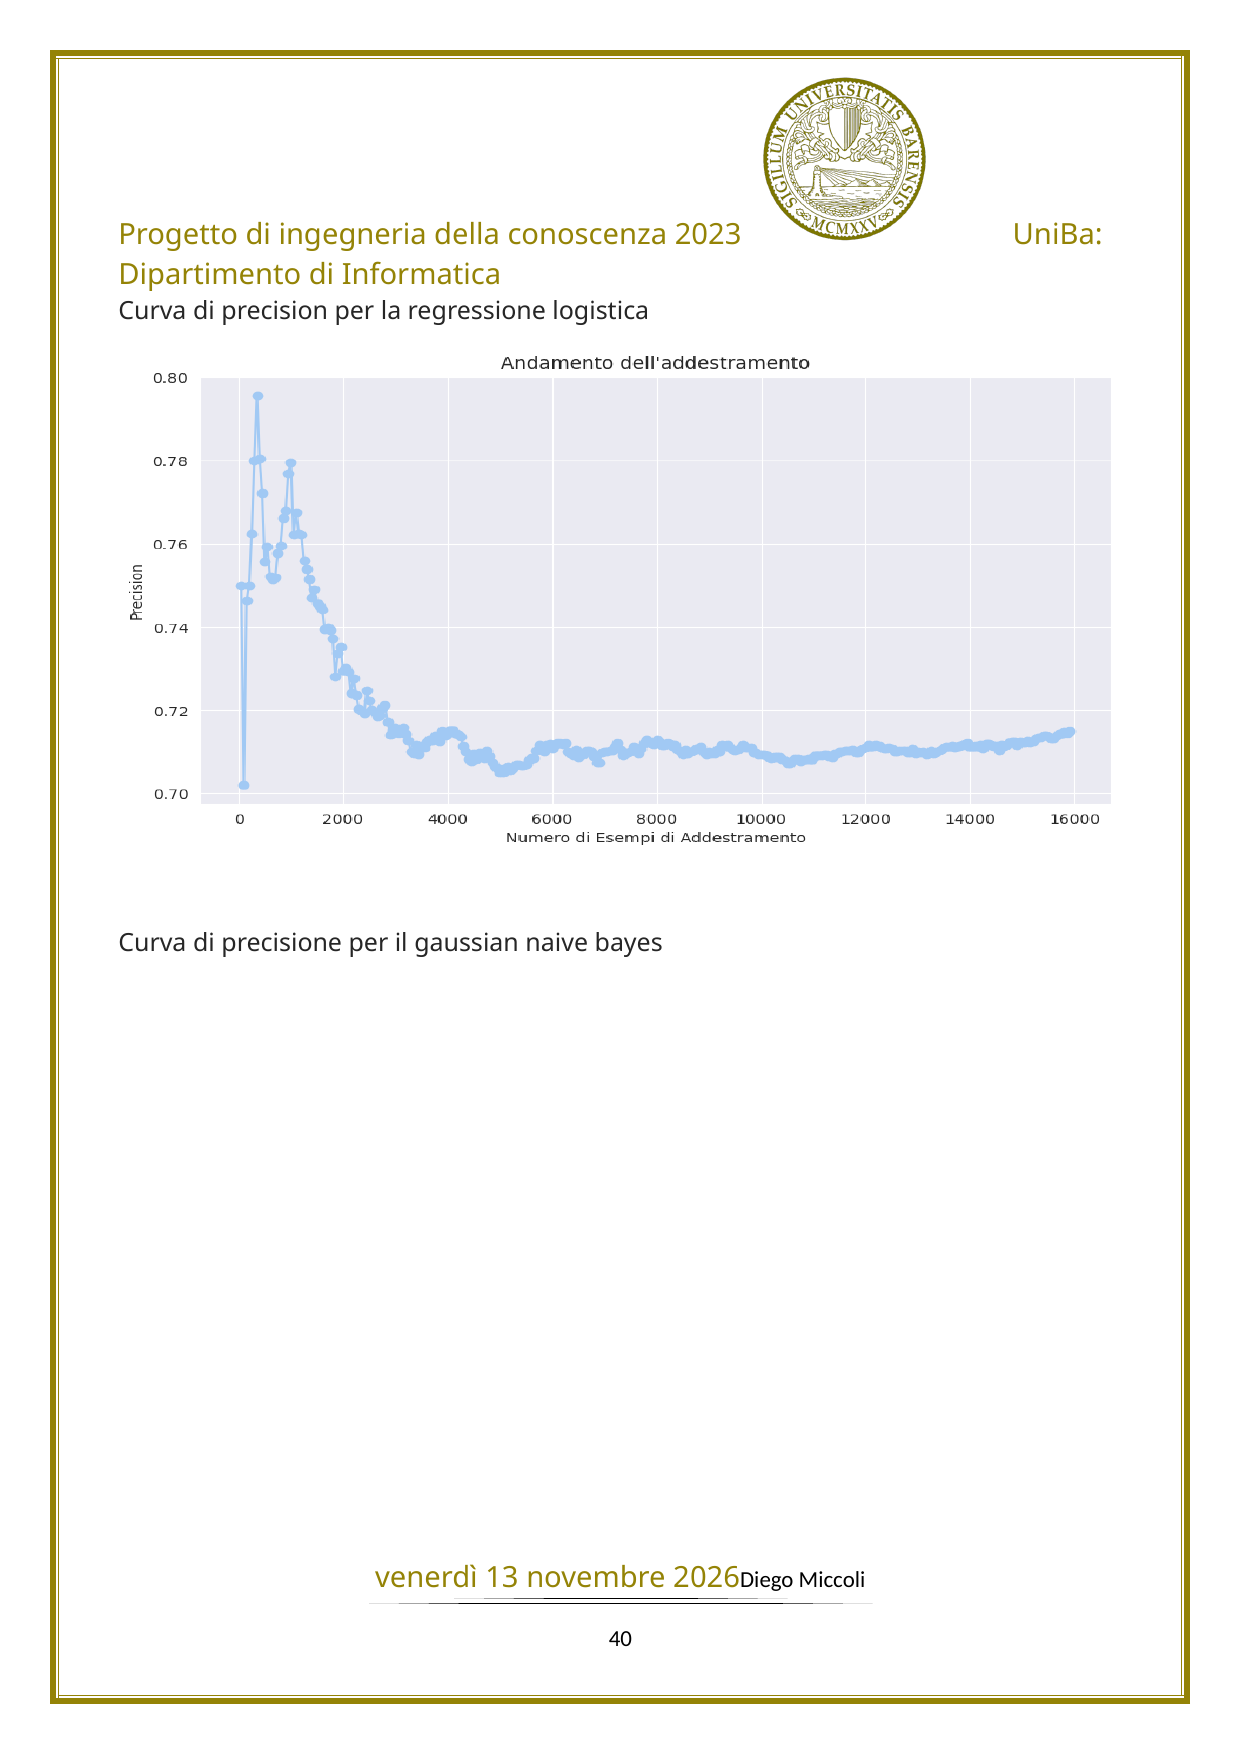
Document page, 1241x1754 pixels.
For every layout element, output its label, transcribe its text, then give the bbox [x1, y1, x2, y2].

text Curva di precisione per il gaussian naive bayes [118, 925, 1122, 959]
picture [118, 346, 1123, 853]
picture [757, 73, 930, 245]
text Curva di precision per la regressione logistica [118, 293, 1122, 327]
